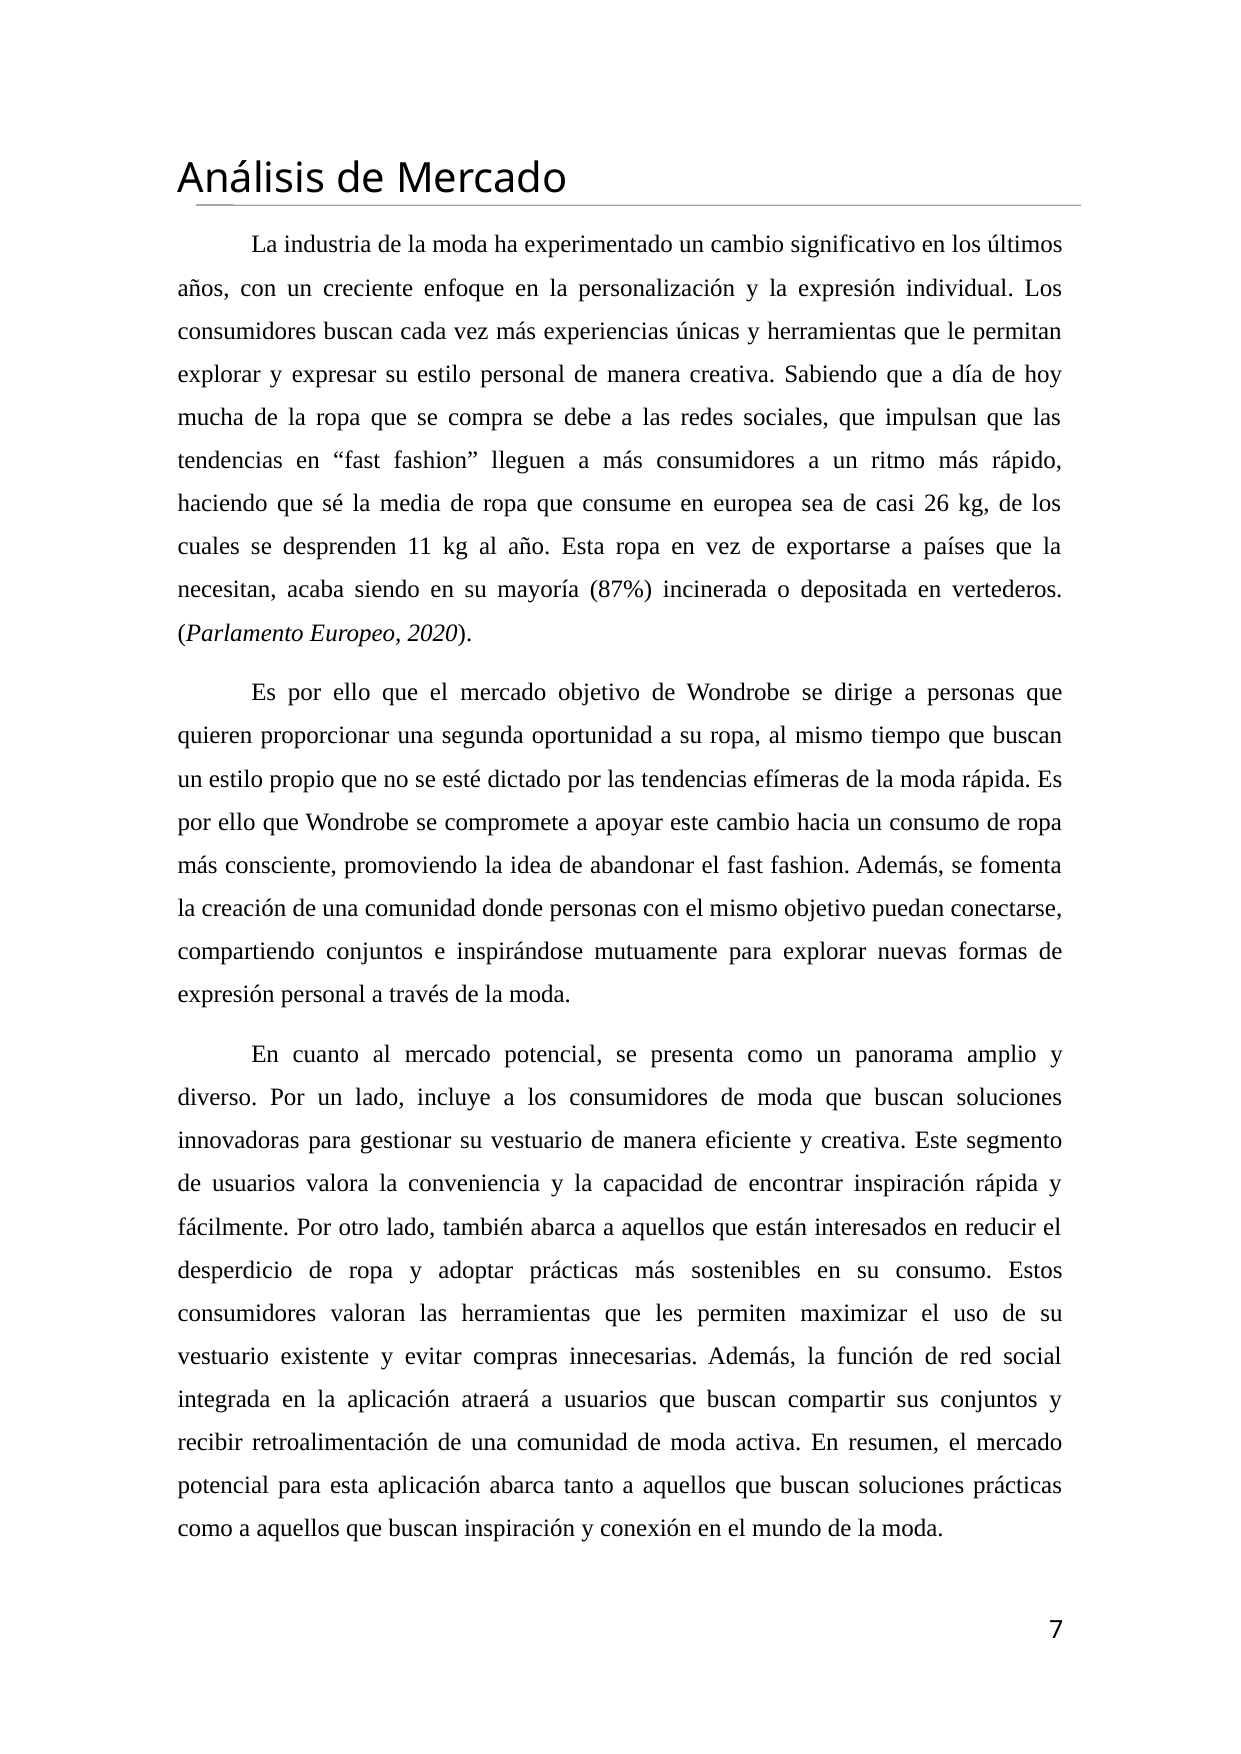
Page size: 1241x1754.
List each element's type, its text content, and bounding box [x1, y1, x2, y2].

text En cuanto al mercado potencial, se presenta como un panorama amplio y diverso. Por un lado, incluye a los consumidores de moda que buscan soluciones innovadoras para gestionar su vestuario de manera eficiente y creativa. Este segmento de usuarios valora la conveniencia y la capacidad de encontrar inspiración rápida y fácilmente. Por otro lado, también abarca a aquellos que están interesados en reducir el desperdicio de ropa y adoptar prácticas más sostenibles en su consumo. Estos consumidores valoran las herramientas que les permiten maximizar el uso de su vestuario existente y evitar compras innecesarias. Además, la función de red social integrada en la aplicación atraerá a usuarios que buscan compartir sus conjuntos y recibir retroalimentación de una comunidad de moda activa. En resumen, el mercado potencial para esta aplicación abarca tanto a aquellos que buscan soluciones prácticas como a aquellos que buscan inspiración y conexión en el mundo de la moda. [177, 1039, 1063, 1542]
text La industria de la moda ha experimentado un cambio significativo en los últimos años, con un creciente enfoque en la personalización y la expresión individual. Los consumidores buscan cada vez más experiencias únicas y herramientas que le permitan explorar y expresar su estilo personal de manera creativa. Sabiendo que a día de hoy mucha de la ropa que se compra se debe a las redes sociales, que impulsan que las tendencias en “fast fashion” lleguen a más consumidores a un ritmo más rápido, haciendo que sé la media de ropa que consume en europea sea de casi 26 kg, de los cuales se desprenden 11 kg al año. Esta ropa en vez de exportarse a países que la necesitan, acaba siendo en su mayoría (87%) incinerada o depositada en vertederos. (Parlamento Europeo, 2020). [177, 229, 1063, 646]
text Análisis de Mercado [177, 148, 1063, 204]
text Es por ello que el mercado objetivo de Wondrobe se dirige a personas que quieren proporcionar una segunda oportunidad a su ropa, al mismo tiempo que buscan un estilo propio que no se esté dictado por las tendencias efímeras de la moda rápida. Es por ello que Wondrobe se compromete a apoyar este cambio hacia un consumo de ropa más consciente, promoviendo la idea de abandonar el fast fashion. Además, se fomenta la creación de una comunidad donde personas con el mismo objetivo puedan conectarse, compartiendo conjuntos e inspirándose mutuamente para explorar nuevas formas de expresión personal a través de la moda. [177, 677, 1063, 1008]
